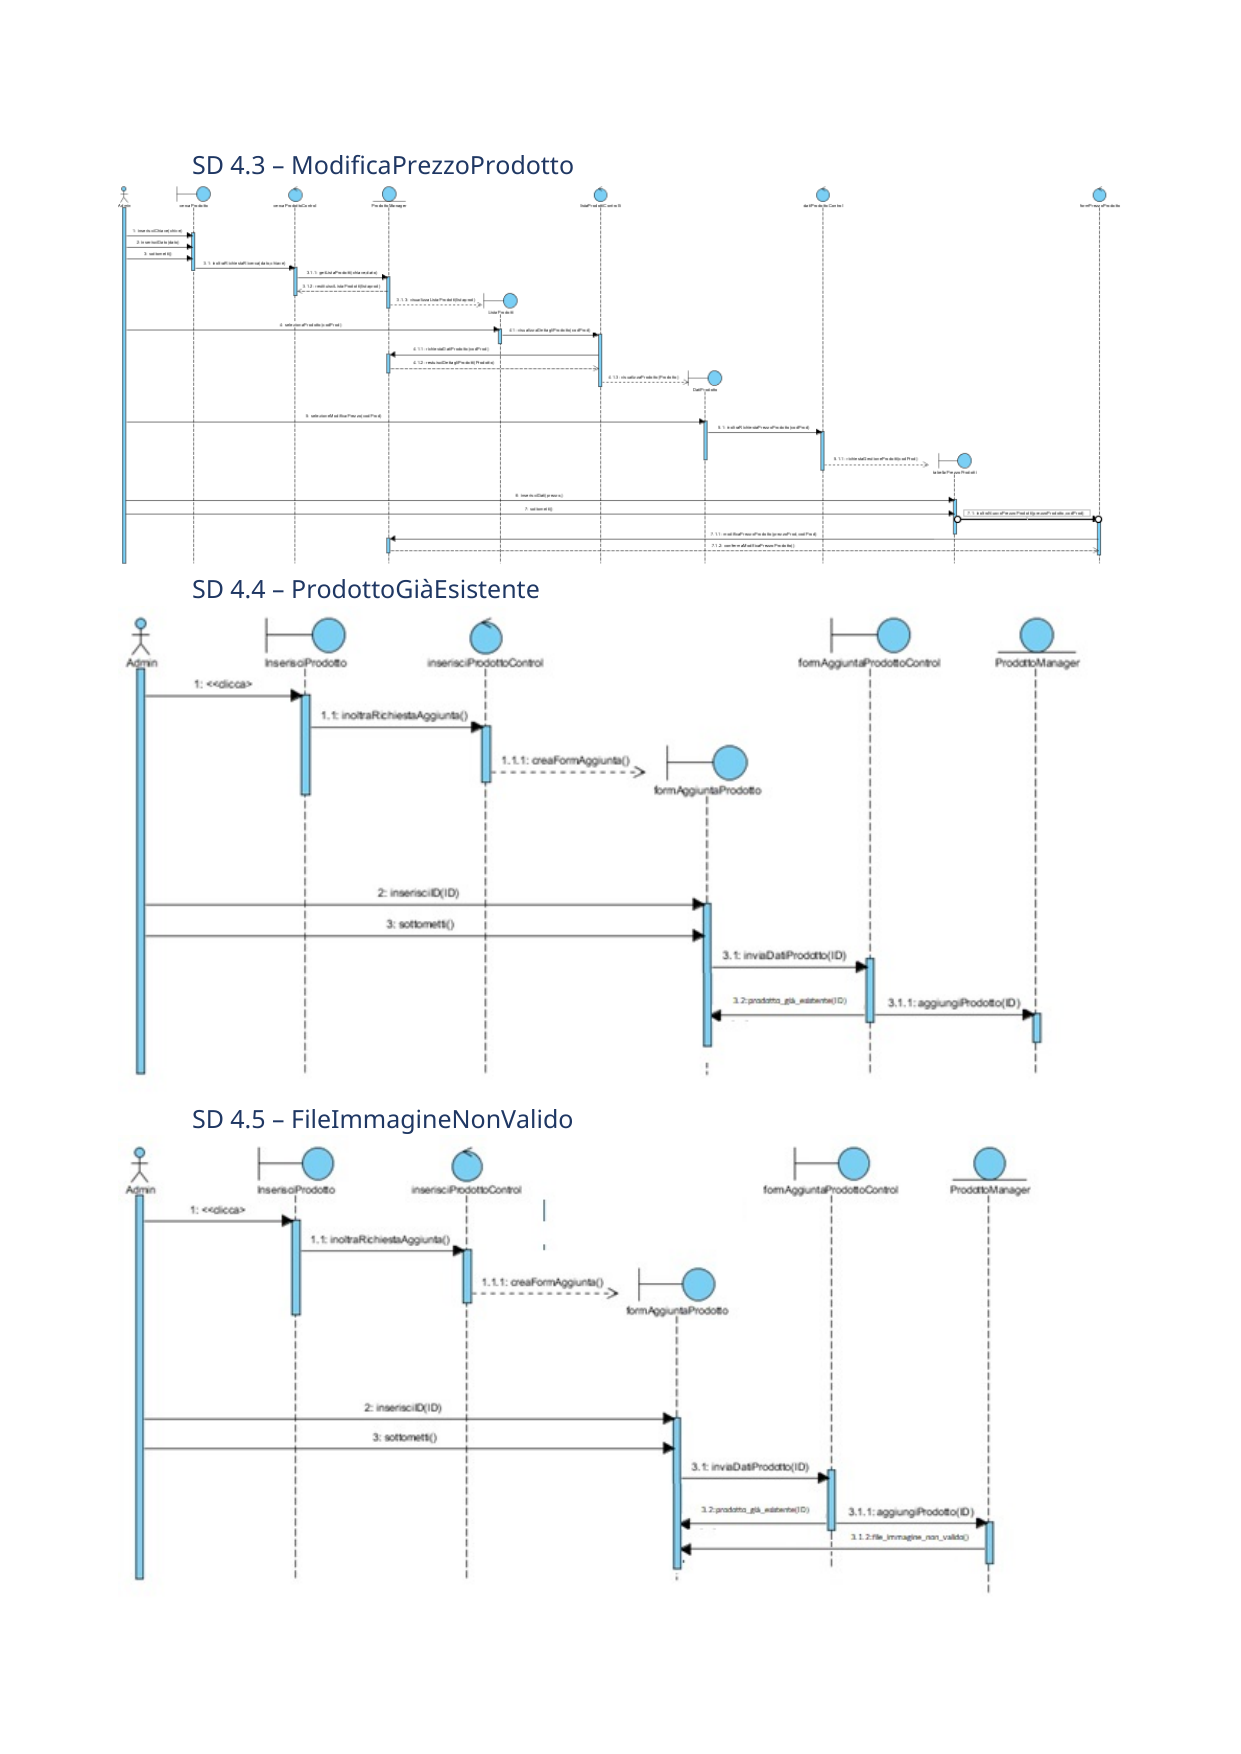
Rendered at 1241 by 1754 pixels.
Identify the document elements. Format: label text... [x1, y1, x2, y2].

subtitle SD 4.4 – ProdottoGiàEsistente [118, 572, 1122, 606]
picture [118, 1135, 1041, 1602]
subtitle SD 4.3 – ModificaPrezzoProdotto [118, 148, 1122, 181]
picture [118, 181, 1123, 568]
subtitle SD 4.5 – FileImmagineNonValido [118, 1101, 1122, 1136]
picture [118, 606, 1091, 1098]
